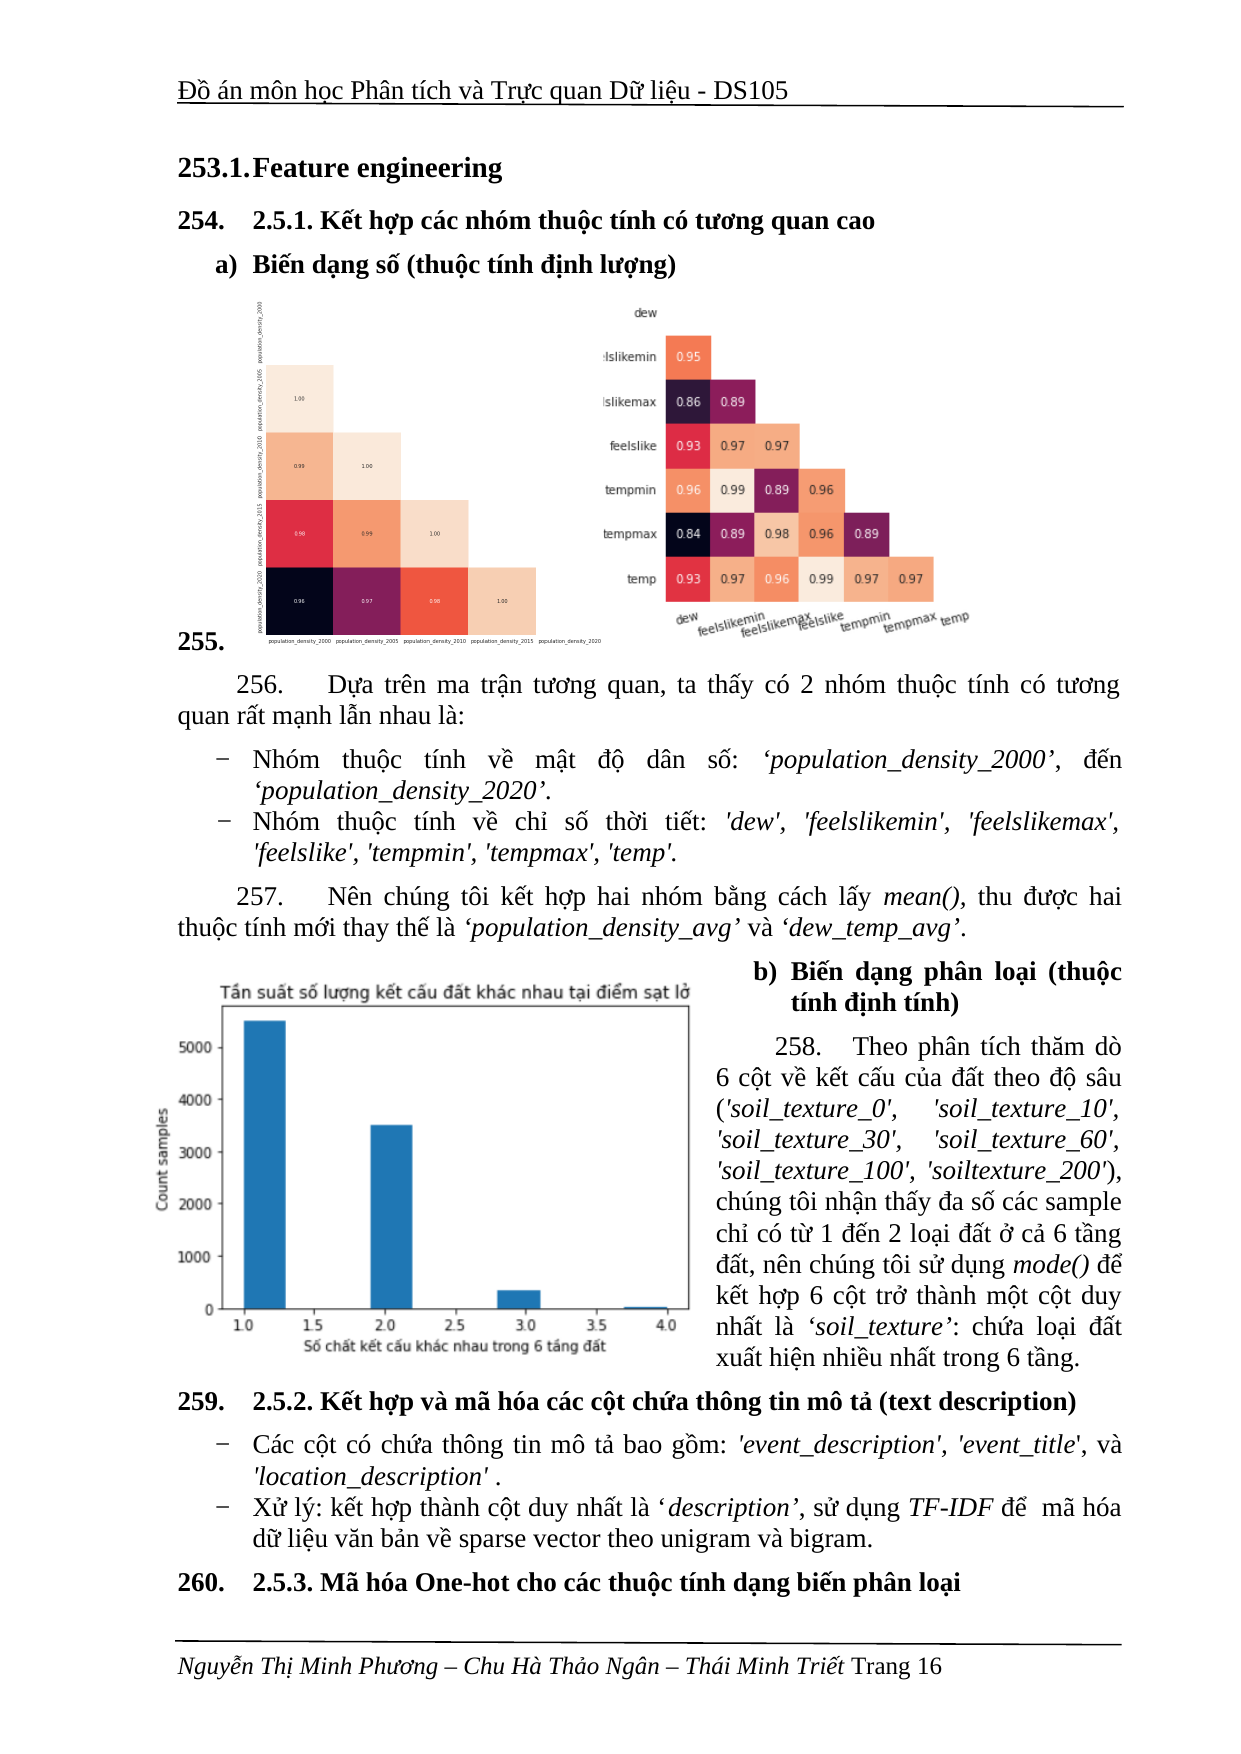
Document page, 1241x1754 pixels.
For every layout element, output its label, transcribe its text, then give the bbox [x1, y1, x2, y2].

picture [252, 291, 989, 651]
list Biến dạng số (thuộc tính định lượng) [215, 248, 1122, 279]
text 2.5.2. Kết hợp và mã hóa các cột chứa thông tin mô tả (text description) [177, 1385, 1122, 1416]
list Biến dạng phân loại (thuộc tính định tính) [215, 955, 1122, 1017]
text Nên chúng tôi kết hợp hai nhóm bằng cách lấy mean(), thu được hai thuộc tính mới thay thế là ‘population_density_avg’ và ‘dew_temp_avg’. [177, 880, 1122, 942]
list Các cột có chứa thông tin mô tả bao gồm: 'event_description', 'event_title', và 'location_description' . [215, 1428, 1122, 1491]
subtitle Feature engineering [177, 150, 1122, 183]
text Dựa trên ma trận tương quan, ta thấy có 2 nhóm thuộc tính có tương quan rất mạnh lẫn nhau là: [177, 668, 1122, 731]
list Xử lý: kết hợp thành cột duy nhất là ‘description’, sử dụng TF-IDF để mã hóa dữ liệu văn bản về sparse vector theo unigram và bigram. [215, 1491, 1122, 1553]
text 2.5.3. Mã hóa One-hot cho các thuộc tính dạng biến phân loại [177, 1566, 1122, 1597]
picture [149, 978, 697, 1357]
text 2.5.1. Kết hợp các nhóm thuộc tính có tương quan cao [177, 204, 1122, 236]
list Nhóm thuộc tính về mật độ dân số: ‘population_density_2000’, đến ‘population_density_2020’. [215, 743, 1122, 805]
list Nhóm thuộc tính về chỉ số thời tiết: 'dew', 'feelslikemin', 'feelslikemax', 'feelslike', 'tempmin', 'tempmax', 'temp'. [215, 805, 1122, 868]
